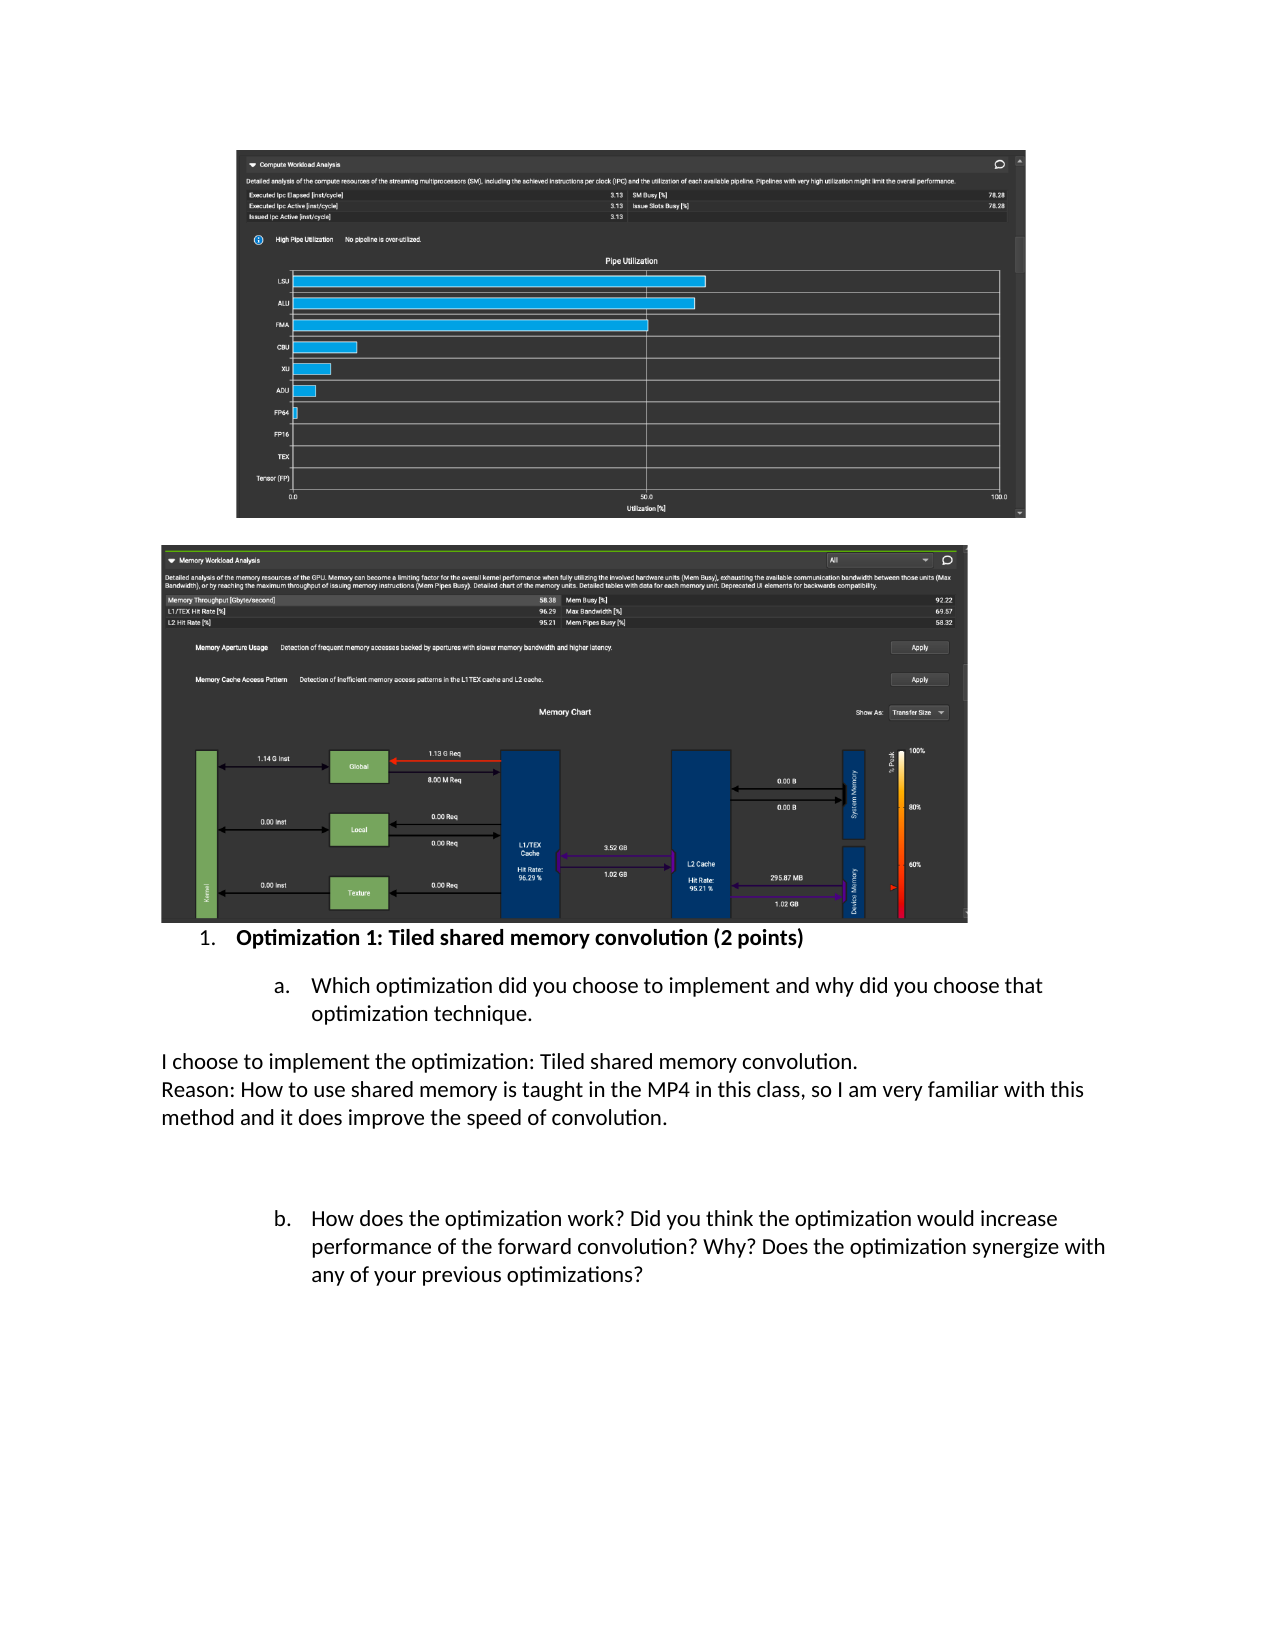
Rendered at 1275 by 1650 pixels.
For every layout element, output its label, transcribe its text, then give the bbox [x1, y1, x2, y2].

table_cell Optimization 1: Tiled shared memory convolution (2 points) [150, 923, 1124, 971]
picture [236, 150, 1026, 518]
picture [161, 545, 968, 923]
table_cell Which optimization did you choose to implement and why did you choose that optimization technique. [150, 971, 1124, 1047]
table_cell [150, 150, 1124, 923]
table_cell I choose to implement the optimization: Tiled shared memory convolution. Reason: How to use shared memory is taught in the MP4 in this class, so I am very familiar with this method and it does improve the speed of convolution. [150, 1047, 1124, 1204]
table_cell How does the optimization work? Did you think the optimization would increase performance of the forward convolution? Why? Does the optimization synergize with any of your previous optimizations? [150, 1204, 1124, 1313]
